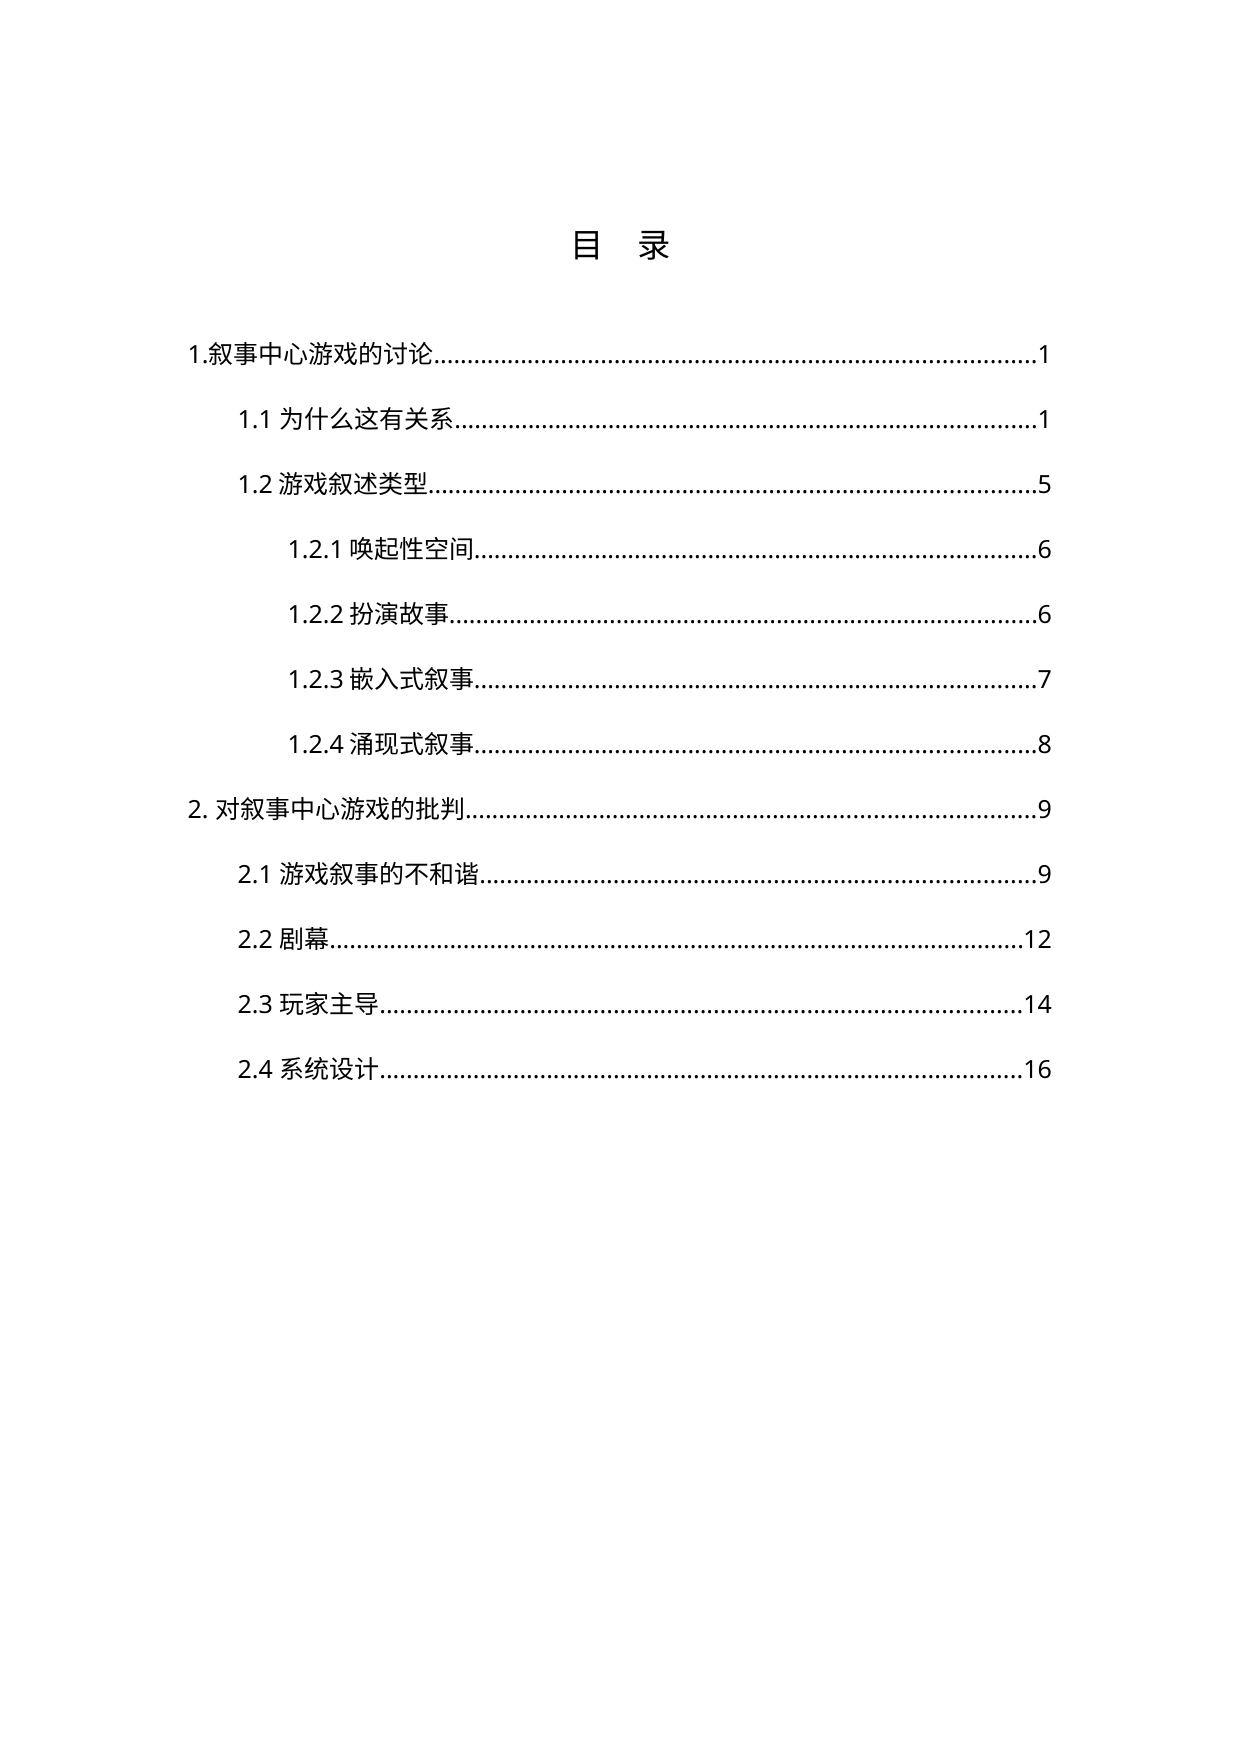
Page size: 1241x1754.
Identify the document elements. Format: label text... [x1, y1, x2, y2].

text 2.4 系统设计 16 [237, 1035, 1053, 1100]
text 1.2.4涌现式叙事 8 [287, 710, 1053, 775]
text 2.1 游戏叙事的不和谐 9 [237, 840, 1053, 905]
text 2.3 玩家主导 14 [237, 970, 1053, 1035]
text 2.2 剧幕 12 [237, 905, 1053, 970]
text 1.叙事中心游戏的讨论 1 [187, 320, 1053, 385]
text 1.2.2扮演故事 6 [287, 580, 1053, 645]
text 1.2.1唤起性空间 6 [287, 515, 1053, 580]
text 1.1 为什么这有关系 1 [237, 385, 1053, 450]
text 1.2游戏叙述类型 5 [237, 450, 1053, 515]
text 目 录 [187, 211, 1053, 276]
text 1.2.3嵌入式叙事 7 [287, 645, 1053, 710]
text 2. 对叙事中心游戏的批判 9 [187, 775, 1053, 840]
